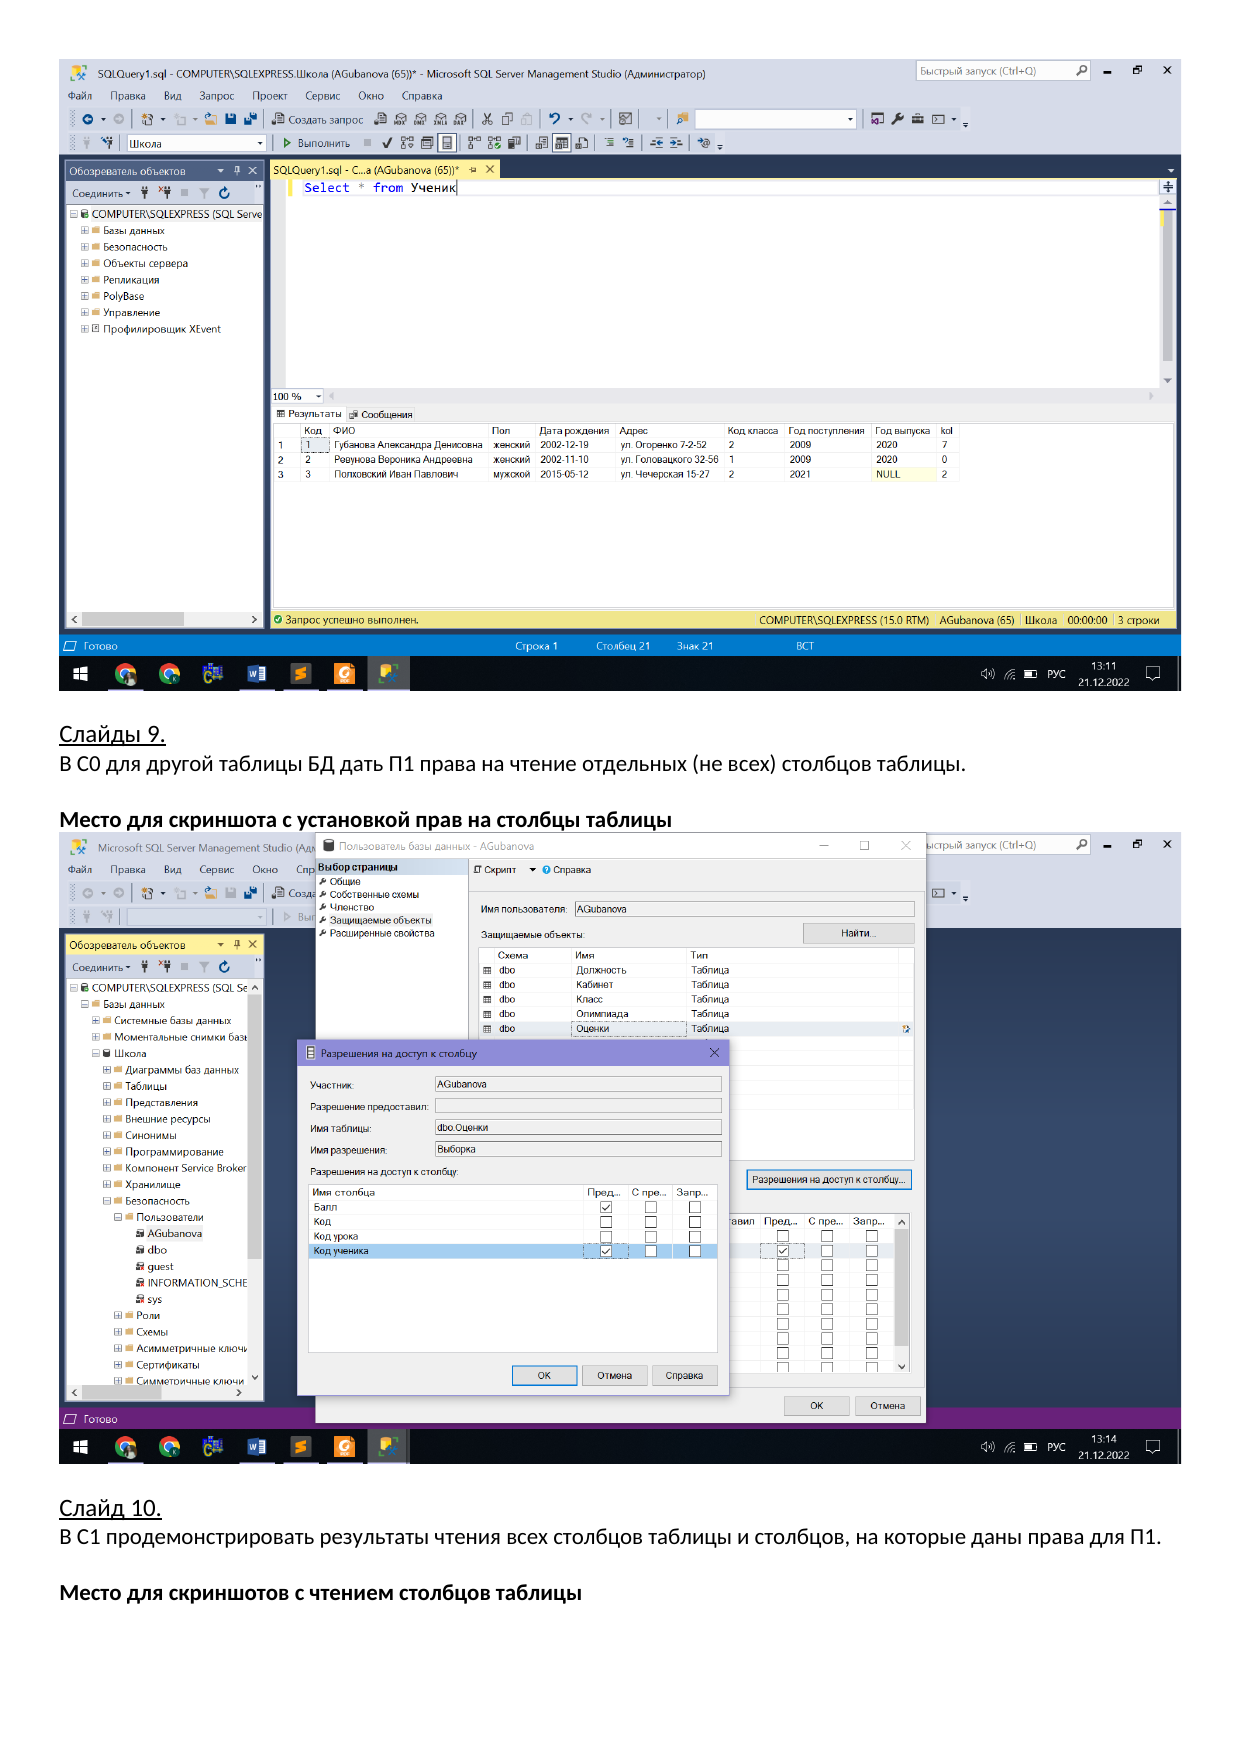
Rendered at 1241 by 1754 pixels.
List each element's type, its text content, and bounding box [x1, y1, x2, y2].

text Место для скриншотов с чтением столбцов таблицы [59, 1578, 1181, 1607]
text Слайды 9. [59, 718, 1181, 749]
text В С1 продемонстрировать результаты чтения всех столбцов таблицы и столбцов, на которые даны права для П1. [59, 1522, 1181, 1551]
text Слайд 10. [59, 1492, 1181, 1522]
picture [59, 59, 1182, 691]
picture [59, 832, 1182, 1464]
text Место для скриншота с установкой прав на столбцы таблицы [59, 805, 1181, 832]
text В С0 для другой таблицы БД дать П1 права на чтение отдельных (не всех) столбцов таблицы. [59, 749, 1181, 777]
